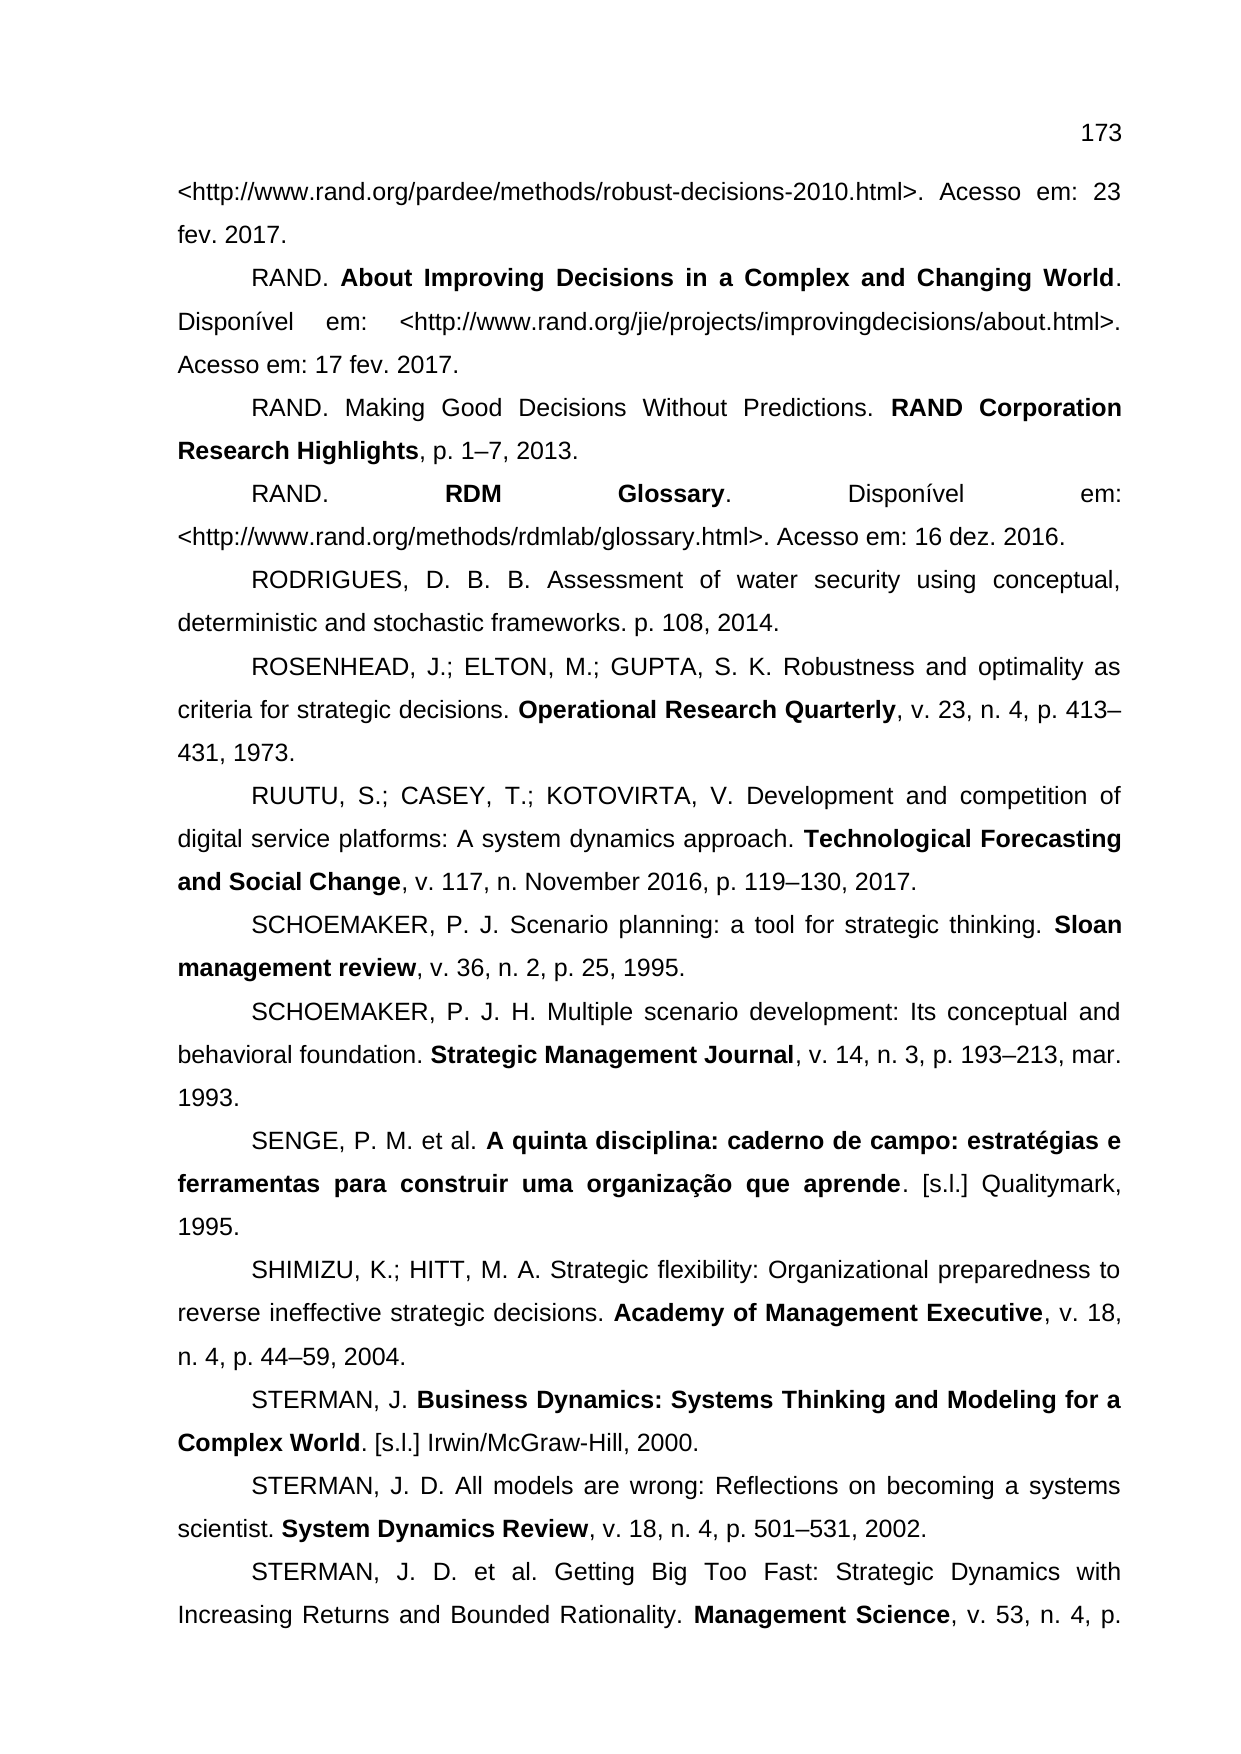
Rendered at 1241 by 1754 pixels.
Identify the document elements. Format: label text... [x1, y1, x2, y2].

text SCHOEMAKER, P. J. H. Multiple scenario development: Its conceptual and behavioral foundation. Strategic Management Journal, v. 14, n. 3, p. 193–213, mar. 1993. [177, 997, 1122, 1112]
text RODRIGUES, D. B. B. Assessment of water security using conceptual, deterministic and stochastic frameworks. p. 108, 2014. [177, 565, 1122, 637]
text STERMAN, J. Business Dynamics: Systems Thinking and Modeling for a Complex World. [s.l.] Irwin/McGraw-Hill, 2000. [177, 1385, 1122, 1457]
text SENGE, P. M. et al. A quinta disciplina: caderno de campo: estratégias e ferramentas para construir uma organização que aprende. [s.l.] Qualitymark, 1995. [177, 1126, 1122, 1241]
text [177, 1557, 1122, 1629]
text ROSENHEAD, J.; ELTON, M.; GUPTA, S. K. Robustness and optimality as criteria for strategic decisions. Operational Research Quarterly, v. 23, n. 4, p. 413–431, 1973. [177, 652, 1122, 767]
text STERMAN, J. D. All models are wrong: Reflections on becoming a systems scientist. System Dynamics Review, v. 18, n. 4, p. 501–531, 2002. [177, 1471, 1122, 1543]
text RUUTU, S.; CASEY, T.; KOTOVIRTA, V. Development and competition of digital service platforms: A system dynamics approach. Technological Forecasting and Social Change, v. 117, n. November 2016, p. 119–130, 2017. [177, 781, 1122, 896]
text RAND. About Improving Decisions in a Complex and Changing World. Disponível em: <http://www.rand.org/jie/projects/improvingdecisions/about.html>. Acesso em: 17 fev. 2017. [177, 263, 1122, 378]
text SHIMIZU, K.; HITT, M. A. Strategic flexibility: Organizational preparedness to reverse ineffective strategic decisions. Academy of Management Executive, v. 18, n. 4, p. 44–59, 2004. [177, 1255, 1122, 1370]
text RAND. Making Good Decisions Without Predictions. RAND Corporation Research Highlights, p. 1–7, 2013. [177, 393, 1122, 465]
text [177, 177, 1122, 249]
text RAND. RDM Glossary. Disponível em: <http://www.rand.org/methods/rdmlab/glossary.html>. Acesso em: 16 dez. 2016. [177, 479, 1122, 551]
text SCHOEMAKER, P. J. Scenario planning: a tool for strategic thinking. Sloan management review, v. 36, n. 2, p. 25, 1995. [177, 910, 1122, 982]
